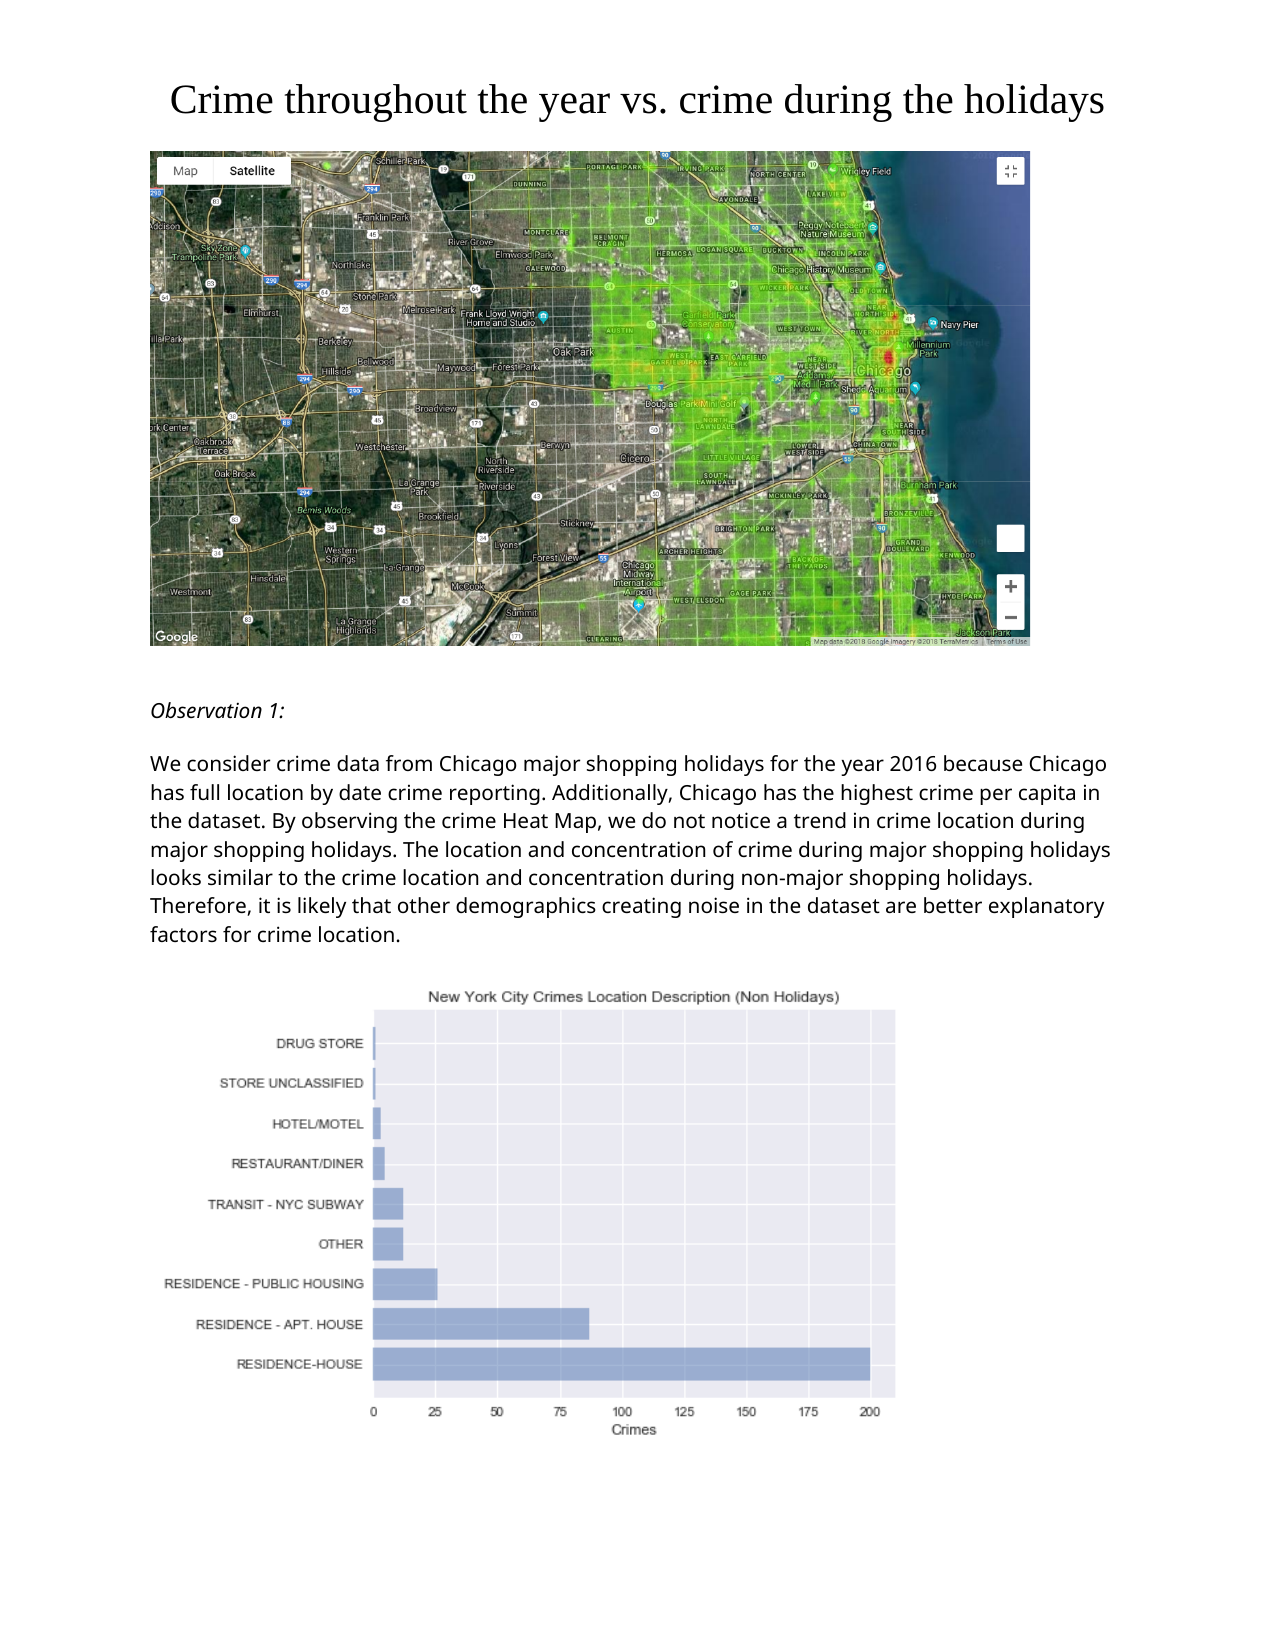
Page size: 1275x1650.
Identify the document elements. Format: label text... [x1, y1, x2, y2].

text We consider crime data from Chicago major shopping holidays for the year 2016 because Chicago has full location by date crime reporting. Additionally, Chicago has the highest crime per capita in the dataset. By observing the crime Heat Map, we do not notice a trend in crime location during major shopping holidays. The location and concentration of crime during major shopping holidays looks similar to the crime location and concentration during non-major shopping holidays. Therefore, it is likely that other demographics creating noise in the dataset are better explanatory factors for crime location. [150, 749, 1125, 948]
text Observation 1: [150, 696, 1125, 724]
picture [150, 151, 1030, 646]
picture [150, 977, 910, 1452]
